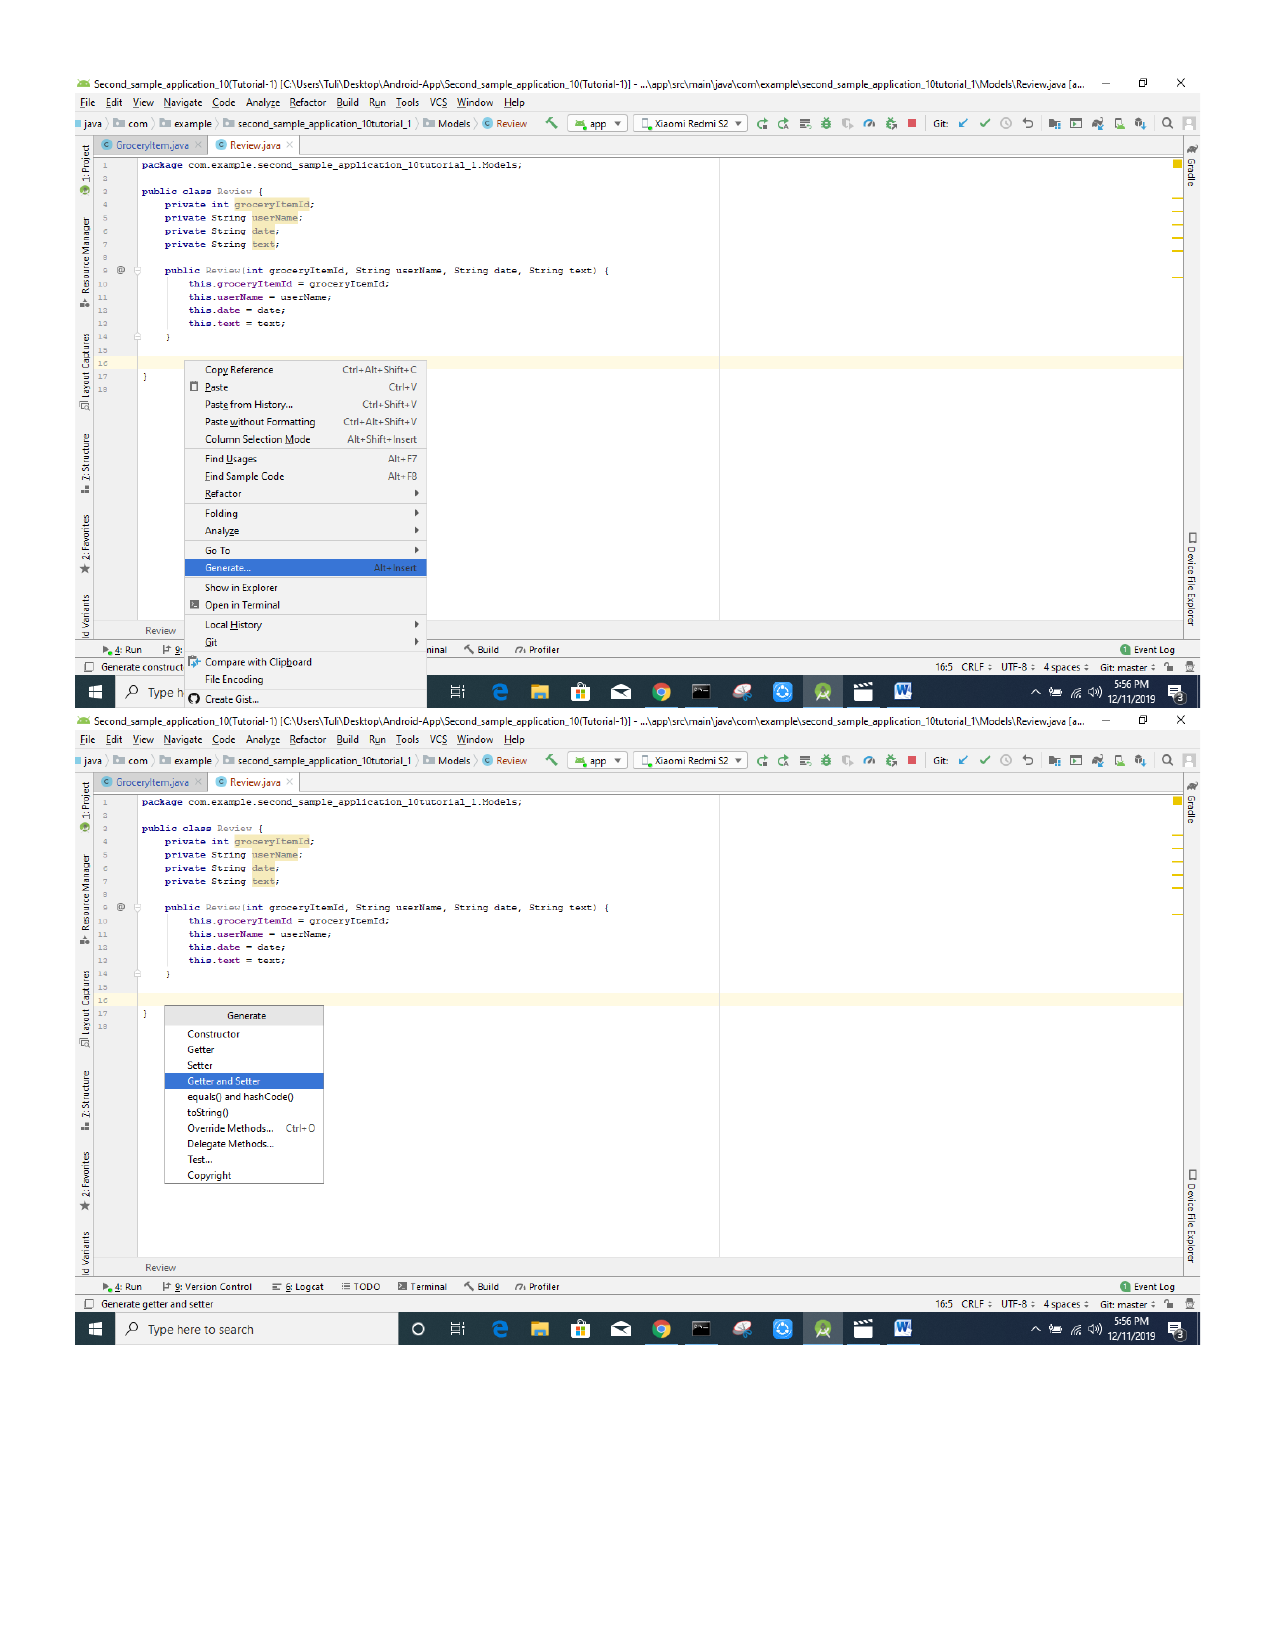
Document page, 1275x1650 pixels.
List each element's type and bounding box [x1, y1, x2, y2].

picture [75, 75, 1200, 708]
picture [75, 711, 1200, 1345]
